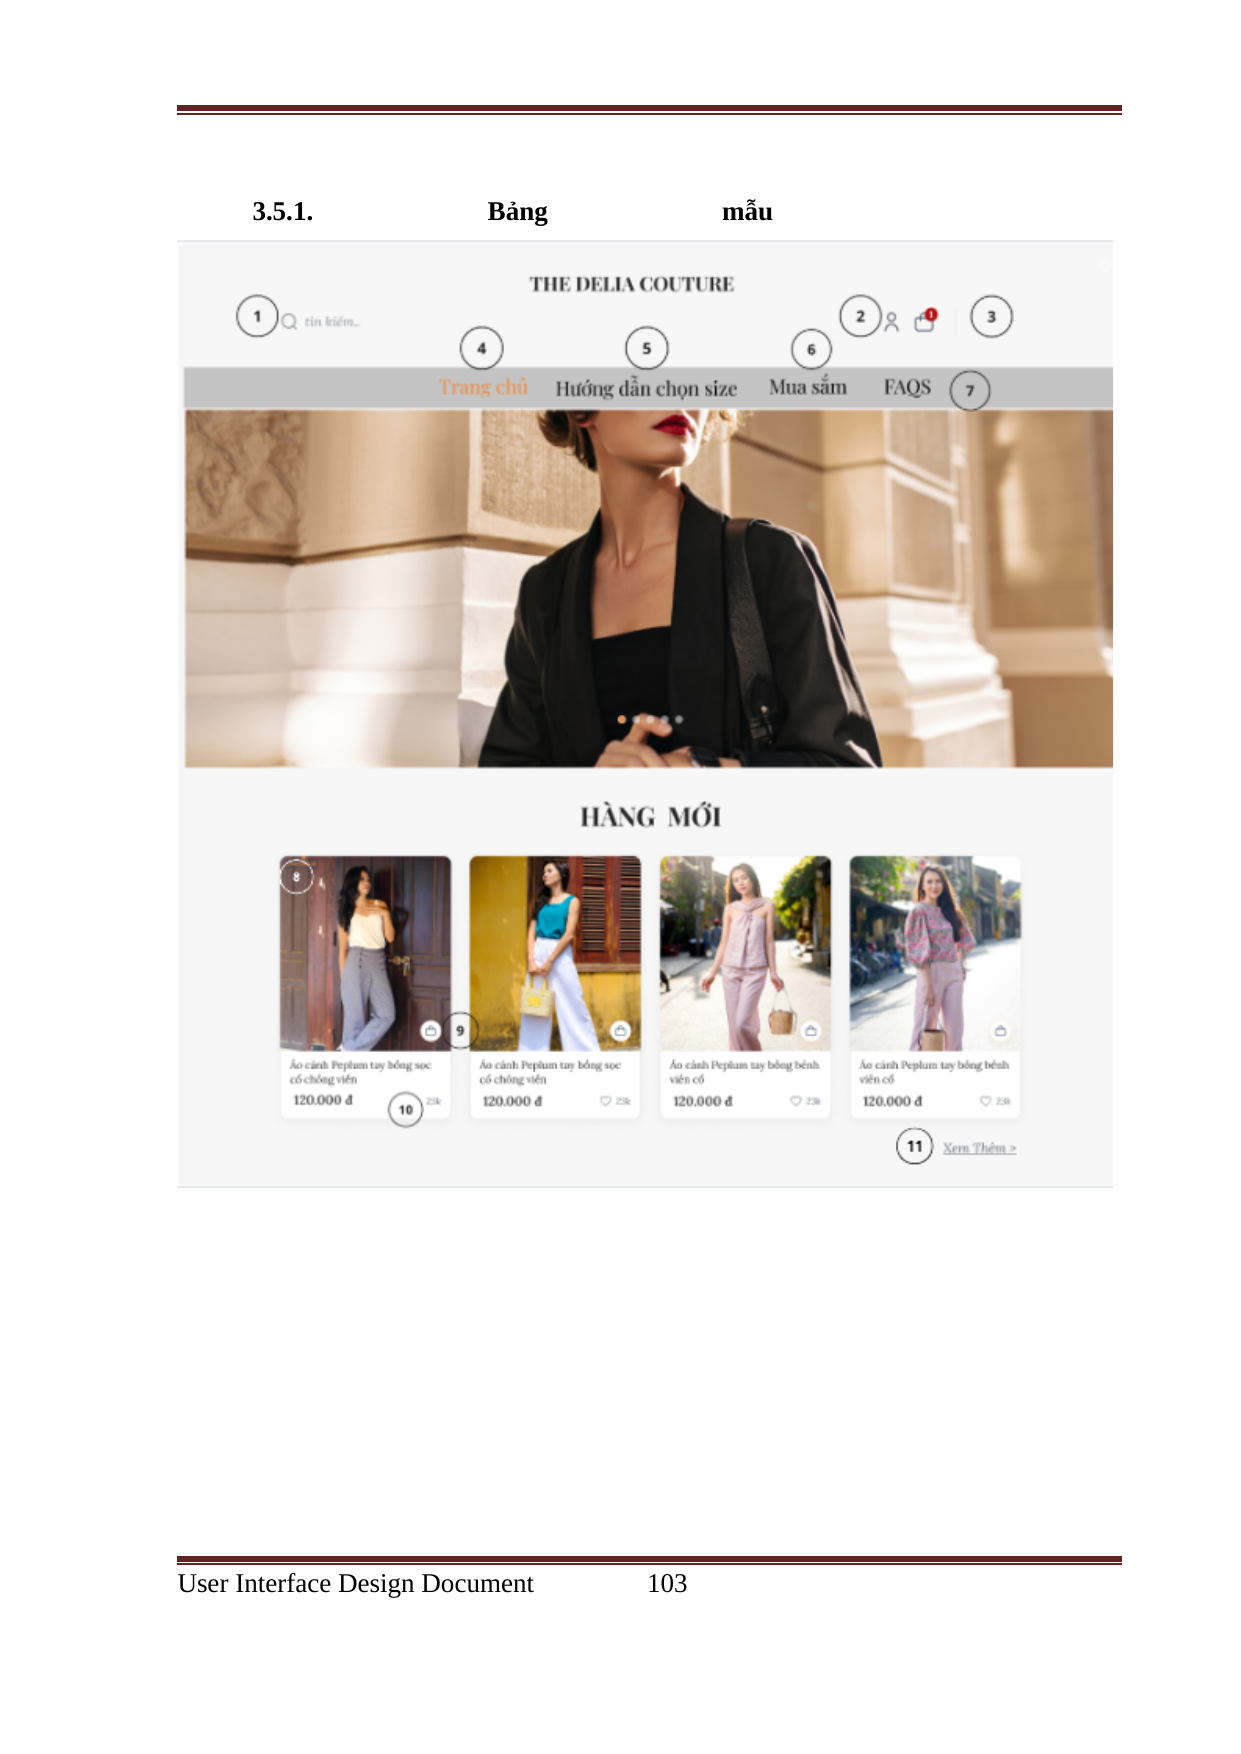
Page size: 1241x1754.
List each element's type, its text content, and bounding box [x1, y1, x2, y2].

picture [177, 240, 1114, 1188]
